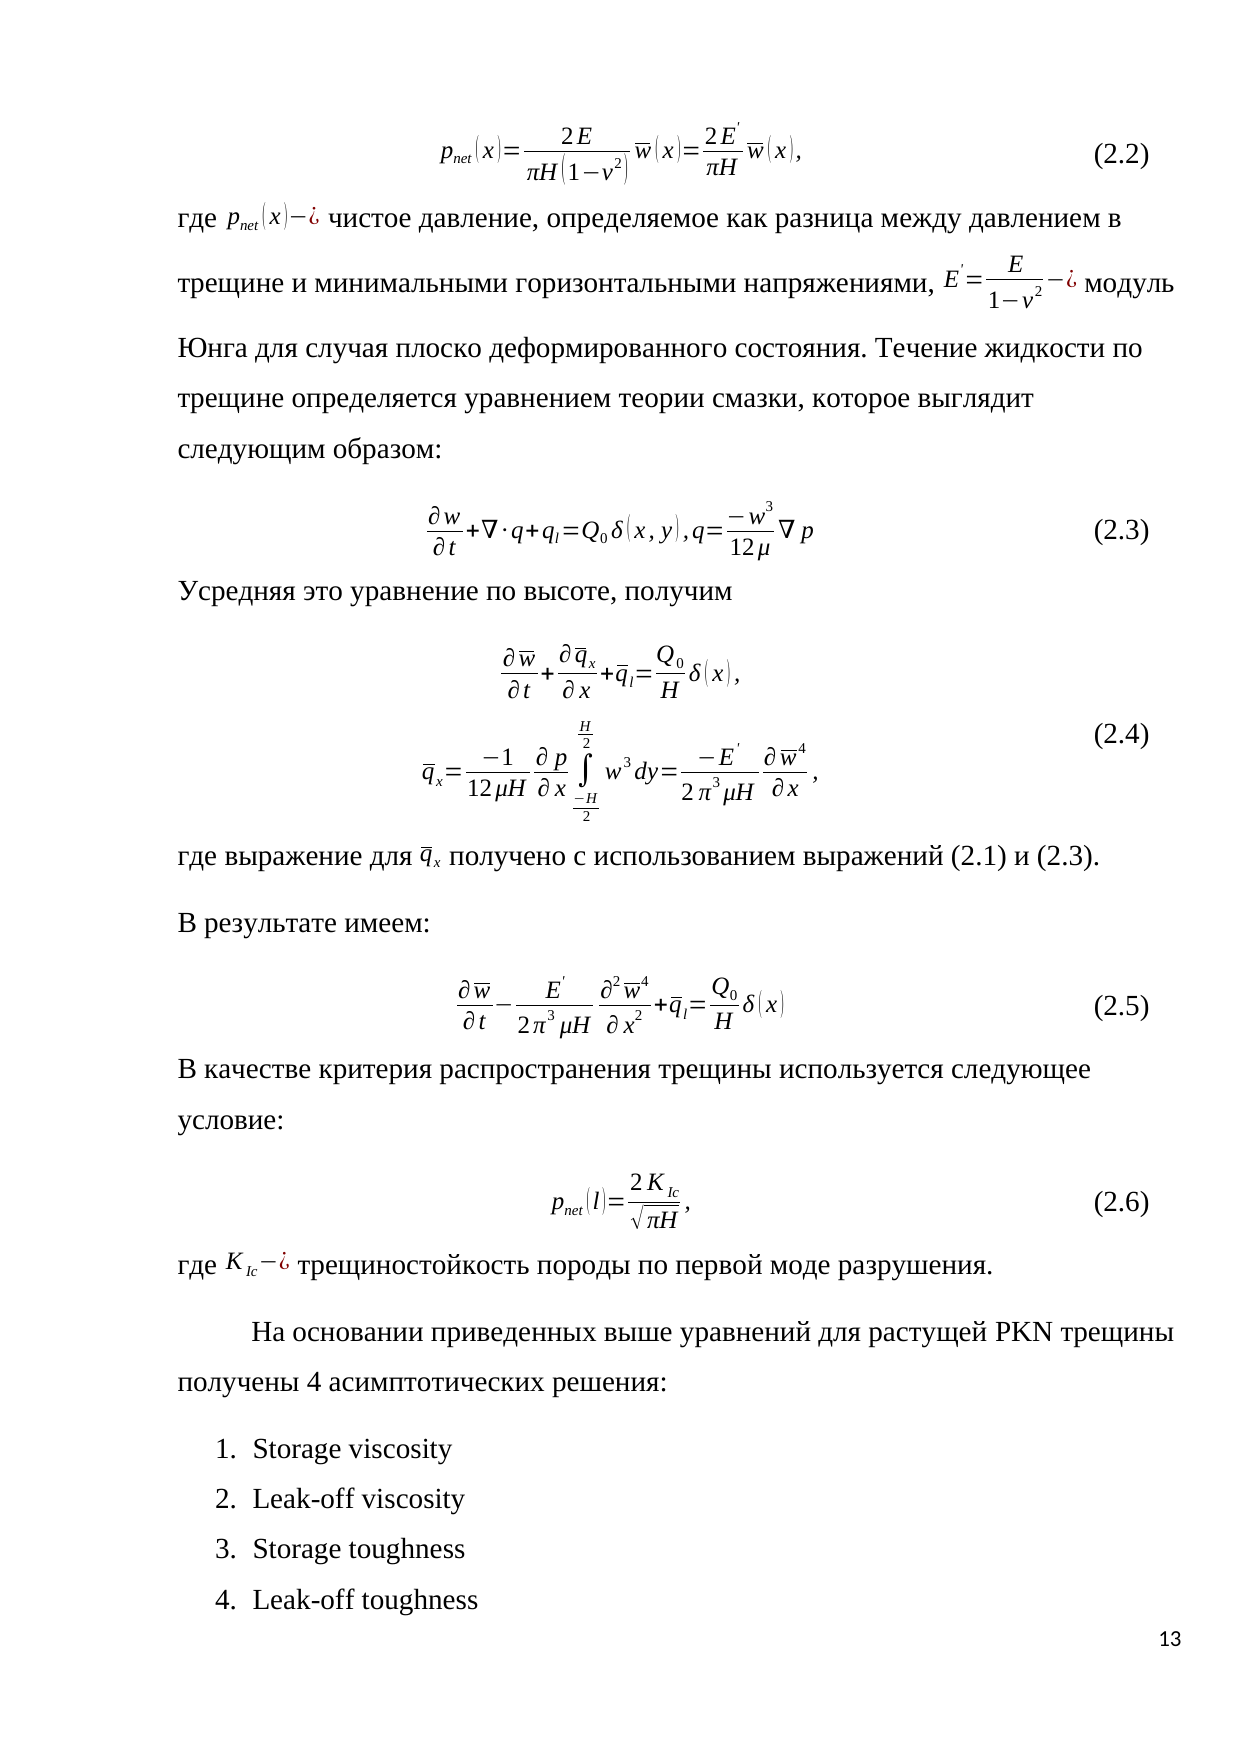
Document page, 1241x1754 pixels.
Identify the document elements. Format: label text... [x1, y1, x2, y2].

table_header [177, 972, 1062, 1052]
table_header (2.2) [1063, 118, 1180, 201]
table_header (2.4) [1063, 640, 1180, 838]
table_header [177, 1169, 1062, 1247]
list Leak-off toughness [215, 1582, 1181, 1616]
table_header (2.5) [1063, 972, 1180, 1052]
list Leak-off viscosity [215, 1481, 1181, 1515]
table_header [177, 118, 1062, 201]
text На основании приведенных выше уравнений для растущей PKN трещины получены 4 асимптотических решения: [177, 1314, 1181, 1398]
table_header [177, 498, 1062, 573]
text В качестве критерия распространения трещины используется следующее условие: [177, 1052, 1181, 1135]
table_header (2.6) [1063, 1169, 1180, 1247]
table_header (2.3) [1063, 498, 1180, 573]
list Storage toughness [215, 1532, 1181, 1565]
text В результате имеем: [177, 905, 1181, 939]
table_header [177, 640, 1062, 838]
text где выражение для получено с использованием выражений (2.1) и (2.3). [177, 838, 1181, 872]
text где чистое давление, определяемое как разница между давлением в трещине и минимальными горизонтальными напряжениями, модуль Юнга для случая плоско деформированного состояния. Течение жидкости по трещине определяется уравнением теории смазки, которое выглядит следующим образом: [177, 201, 1181, 464]
list Storage viscosity [215, 1431, 1181, 1464]
text Усредняя это уравнение по высоте, получим [177, 573, 1181, 607]
text где трещиностойкость породы по первой моде разрушения. [177, 1247, 1181, 1280]
